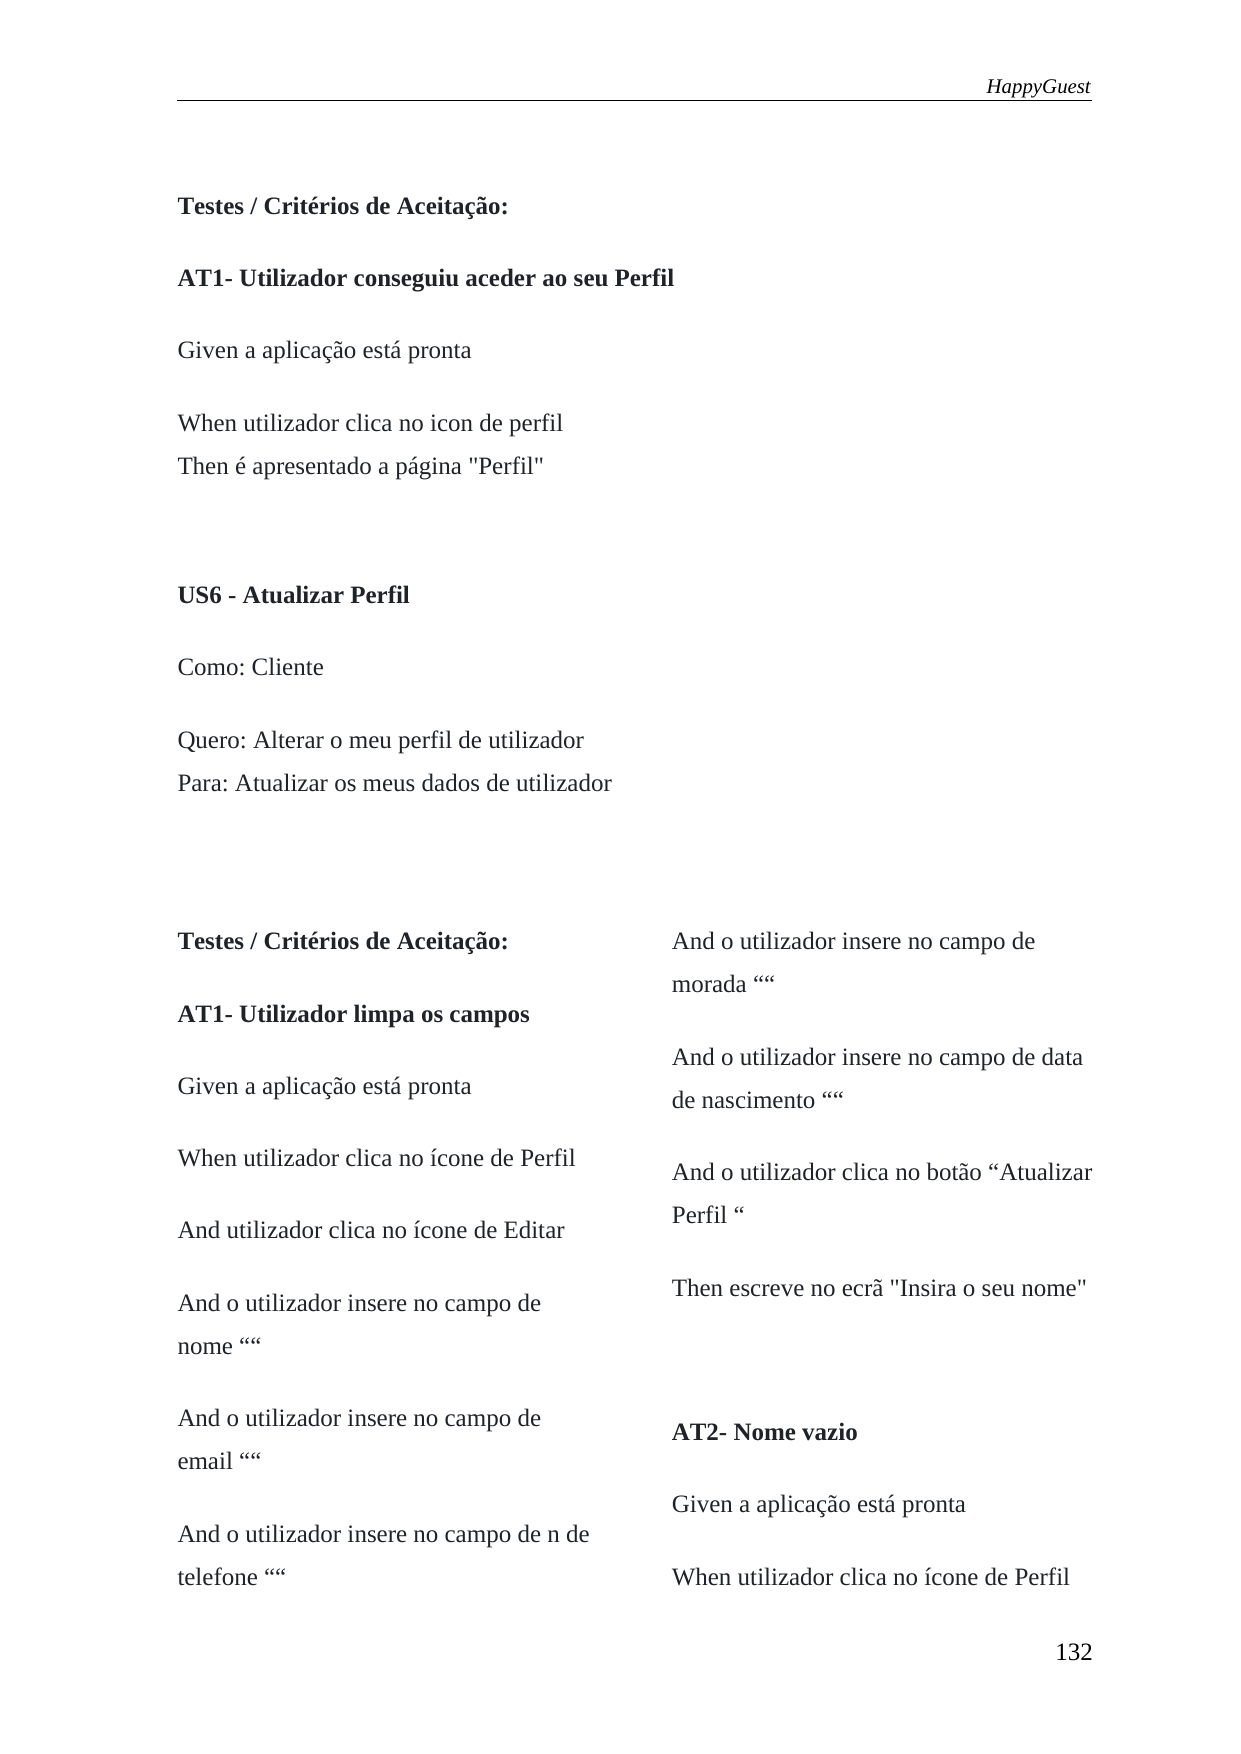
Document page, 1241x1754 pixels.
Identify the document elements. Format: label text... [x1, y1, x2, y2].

text Then é apresentado a página "Perfil" [177, 451, 1092, 479]
text Given a aplicação está pronta [177, 335, 1092, 364]
text And o utilizador insere no campo de data de nascimento ““ [672, 1042, 1092, 1114]
text Then escreve no ecrã "Insira o seu nome" [672, 1273, 1092, 1301]
text And o utilizador insere no campo de n de telefone ““ [177, 1519, 598, 1591]
text When utilizador clica no ícone de Perfil [672, 1562, 1092, 1591]
text Para: Atualizar os meus dados de utilizador [177, 768, 1092, 797]
text AT1- Utilizador limpa os campos [177, 999, 598, 1027]
text Testes / Critérios de Aceitação: [177, 191, 1092, 219]
text US6 - Atualizar Perfil [177, 580, 1092, 609]
text Given a aplicação está pronta [672, 1489, 1092, 1518]
text Como: Cliente [177, 652, 1092, 681]
text When utilizador clica no ícone de Perfil [177, 1143, 598, 1172]
text Quero: Alterar o meu perfil de utilizador [177, 725, 1092, 753]
text Given a aplicação está pronta [177, 1071, 598, 1100]
text And o utilizador insere no campo de morada ““ [672, 926, 1092, 998]
text And o utilizador insere no campo de email ““ [177, 1403, 598, 1475]
text When utilizador clica no icon de perfil [177, 408, 1092, 436]
text AT1- Utilizador conseguiu aceder ao seu Perfil [177, 263, 1092, 292]
text And o utilizador insere no campo de nome ““ [177, 1288, 598, 1360]
text And o utilizador clica no botão “Atualizar Perfil “ [672, 1157, 1092, 1229]
text And utilizador clica no ícone de Editar [177, 1216, 598, 1244]
text AT2- Nome vazio [672, 1417, 1092, 1446]
text Testes / Critérios de Aceitação: [177, 926, 598, 955]
